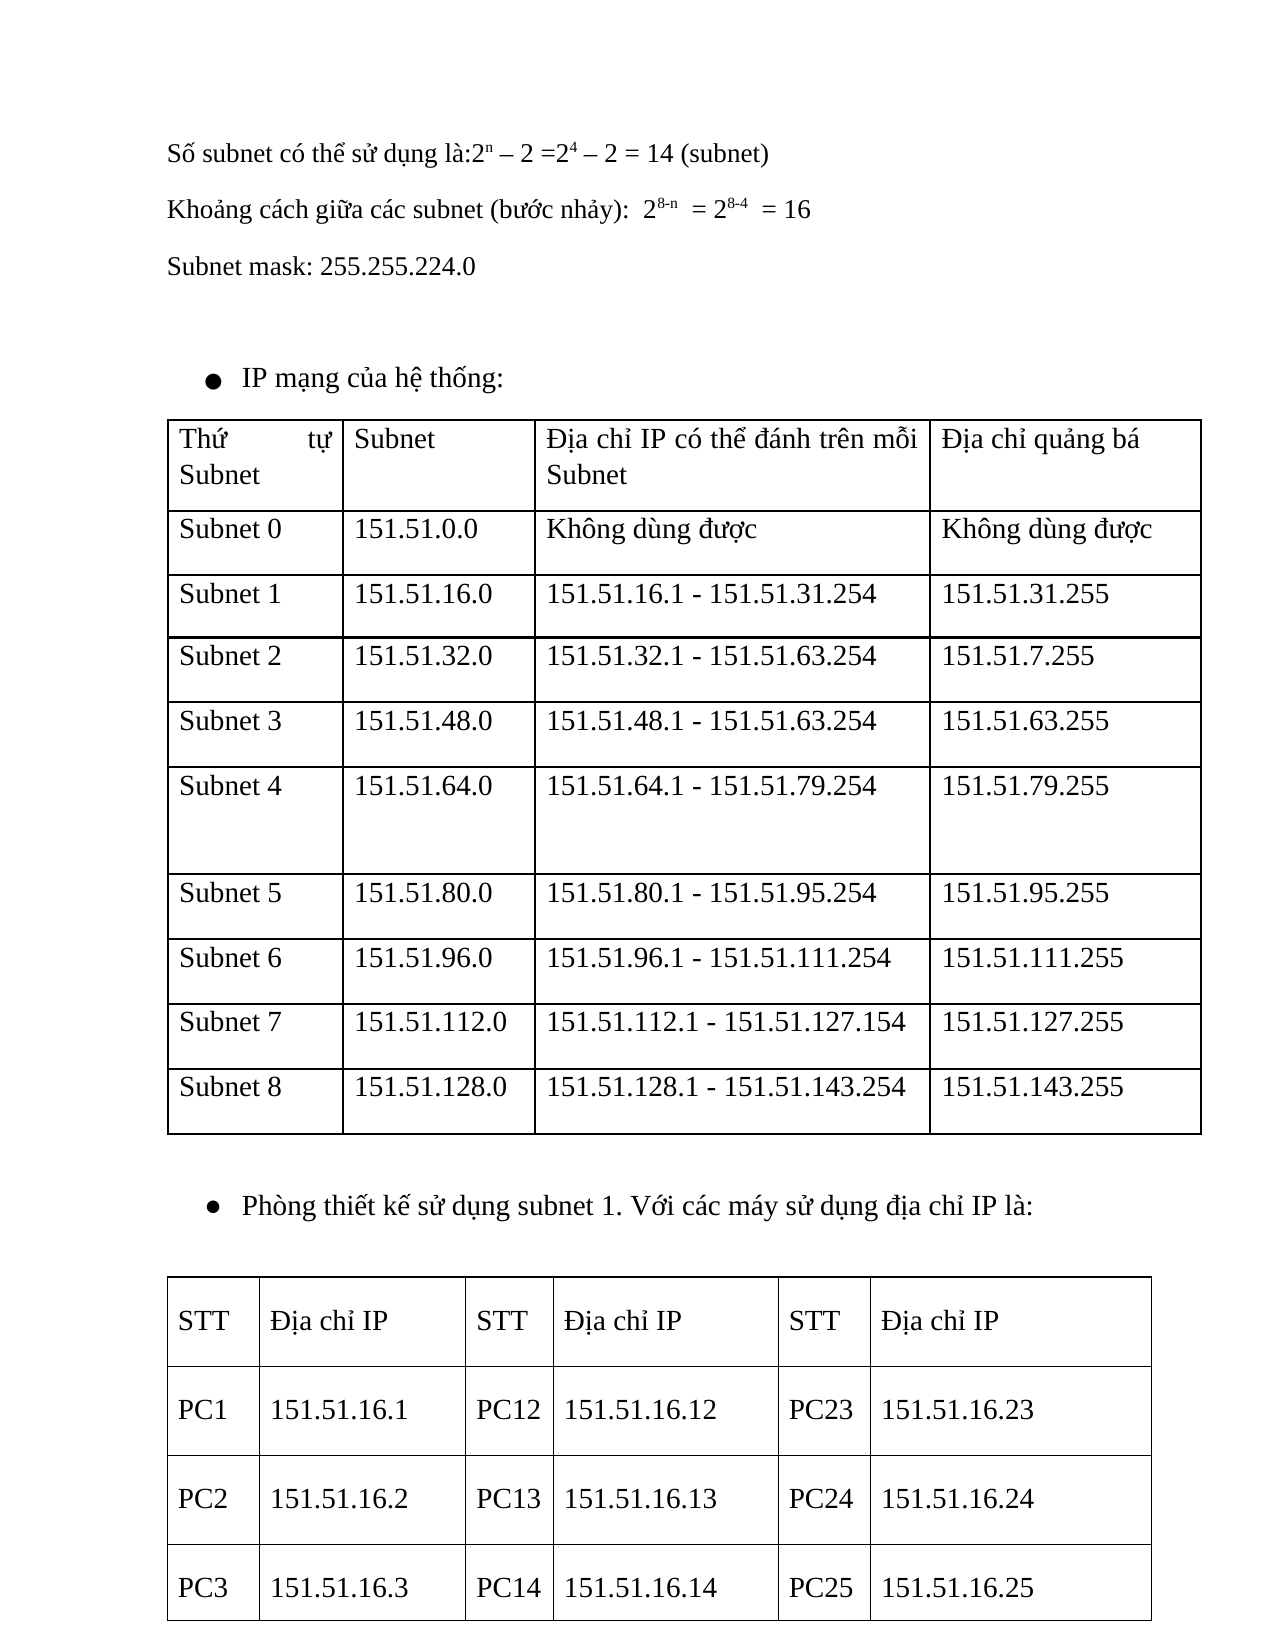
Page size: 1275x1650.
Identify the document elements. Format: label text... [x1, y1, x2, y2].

table_cell 151.51.16.12 [554, 1367, 778, 1454]
table_cell 151.51.0.0 [344, 512, 534, 574]
text Subnet mask: 255.255.224.0 [167, 250, 1227, 281]
table_cell Subnet 5 [169, 875, 342, 938]
table_cell 151.51.48.1 - 151.51.63.254 [536, 703, 929, 766]
table_cell Subnet 7 [169, 1005, 342, 1067]
table_header Địa chỉ IP [554, 1278, 778, 1366]
table_cell Subnet 1 [169, 576, 342, 636]
table_cell 151.51.64.0 [344, 768, 534, 873]
table_header Địa chỉ quảng bá [931, 421, 1200, 509]
table_cell 151.51.79.255 [931, 768, 1200, 873]
table_cell 151.51.7.255 [931, 639, 1200, 701]
table_cell 151.51.32.1 - 151.51.63.254 [536, 639, 929, 701]
table_header Subnet [344, 421, 534, 509]
table_cell Subnet 4 [169, 768, 342, 873]
table_cell PC3 [168, 1545, 259, 1619]
table_cell 151.51.143.255 [931, 1070, 1200, 1133]
table_cell Subnet 6 [169, 940, 342, 1002]
table_cell PC23 [779, 1367, 870, 1454]
table_cell 151.51.16.13 [554, 1456, 778, 1544]
table_cell PC1 [168, 1367, 259, 1454]
table_cell 151.51.112.1 - 151.51.127.154 [536, 1005, 929, 1067]
table_cell 151.51.95.255 [931, 875, 1200, 938]
list Phòng thiết kế sử dụng subnet 1. Với các máy sử dụng địa chỉ IP là: [204, 1188, 1227, 1221]
table_cell 151.51.63.255 [931, 703, 1200, 766]
table_cell 151.51.96.1 - 151.51.111.254 [536, 940, 929, 1002]
table_cell 151.51.96.0 [344, 940, 534, 1002]
table_cell 151.51.111.255 [931, 940, 1200, 1002]
table_cell 151.51.127.255 [931, 1005, 1200, 1067]
table_header STT [466, 1278, 553, 1366]
table_header Địa chỉ IP [260, 1278, 465, 1366]
table_cell PC14 [466, 1545, 553, 1619]
table_cell Subnet 2 [169, 639, 342, 701]
table_cell Không dùng được [536, 512, 929, 574]
text Số subnet có thể sử dụng là:2n – 2 =24 – 2 = 14 (subnet) [167, 137, 1227, 169]
table_cell Subnet 8 [169, 1070, 342, 1133]
table_cell PC24 [779, 1456, 870, 1544]
table_cell 151.51.16.3 [260, 1545, 465, 1619]
table_cell 151.51.16.2 [260, 1456, 465, 1544]
table_cell 151.51.128.1 - 151.51.143.254 [536, 1070, 929, 1133]
table_cell 151.51.16.1 [260, 1367, 465, 1454]
table_cell PC12 [466, 1367, 553, 1454]
table_cell 151.51.16.0 [344, 576, 534, 636]
table_header Địa chỉ IP [871, 1278, 1151, 1366]
list IP mạng của hệ thống: [204, 356, 1227, 399]
table_header Địa chỉ IP có thể đánh trên mỗi Subnet [536, 421, 929, 509]
table_cell Subnet 3 [169, 703, 342, 766]
text Khoảng cách giữa các subnet (bước nhảy): 28-n = 28-4 = 16 [167, 194, 1227, 225]
table_cell 151.51.64.1 - 151.51.79.254 [536, 768, 929, 873]
table_cell PC2 [168, 1456, 259, 1544]
table_cell PC25 [779, 1545, 870, 1619]
table_cell 151.51.112.0 [344, 1005, 534, 1067]
table_cell 151.51.128.0 [344, 1070, 534, 1133]
table_cell 151.51.16.24 [871, 1456, 1151, 1544]
table_cell Không dùng được [931, 512, 1200, 574]
table_header Thứ tự Subnet [169, 421, 342, 509]
table_cell 151.51.48.0 [344, 703, 534, 766]
table_cell Subnet 0 [169, 512, 342, 574]
table_cell PC13 [466, 1456, 553, 1544]
table_cell 151.51.16.14 [554, 1545, 778, 1619]
table_cell 151.51.80.1 - 151.51.95.254 [536, 875, 929, 938]
table_cell 151.51.80.0 [344, 875, 534, 938]
table_cell 151.51.31.255 [931, 576, 1200, 636]
table_header STT [779, 1278, 870, 1366]
table_cell 151.51.16.25 [871, 1545, 1151, 1619]
table_cell 151.51.16.23 [871, 1367, 1151, 1454]
table_header STT [168, 1278, 259, 1366]
table_cell 151.51.16.1 - 151.51.31.254 [536, 576, 929, 636]
table_cell 151.51.32.0 [344, 639, 534, 701]
